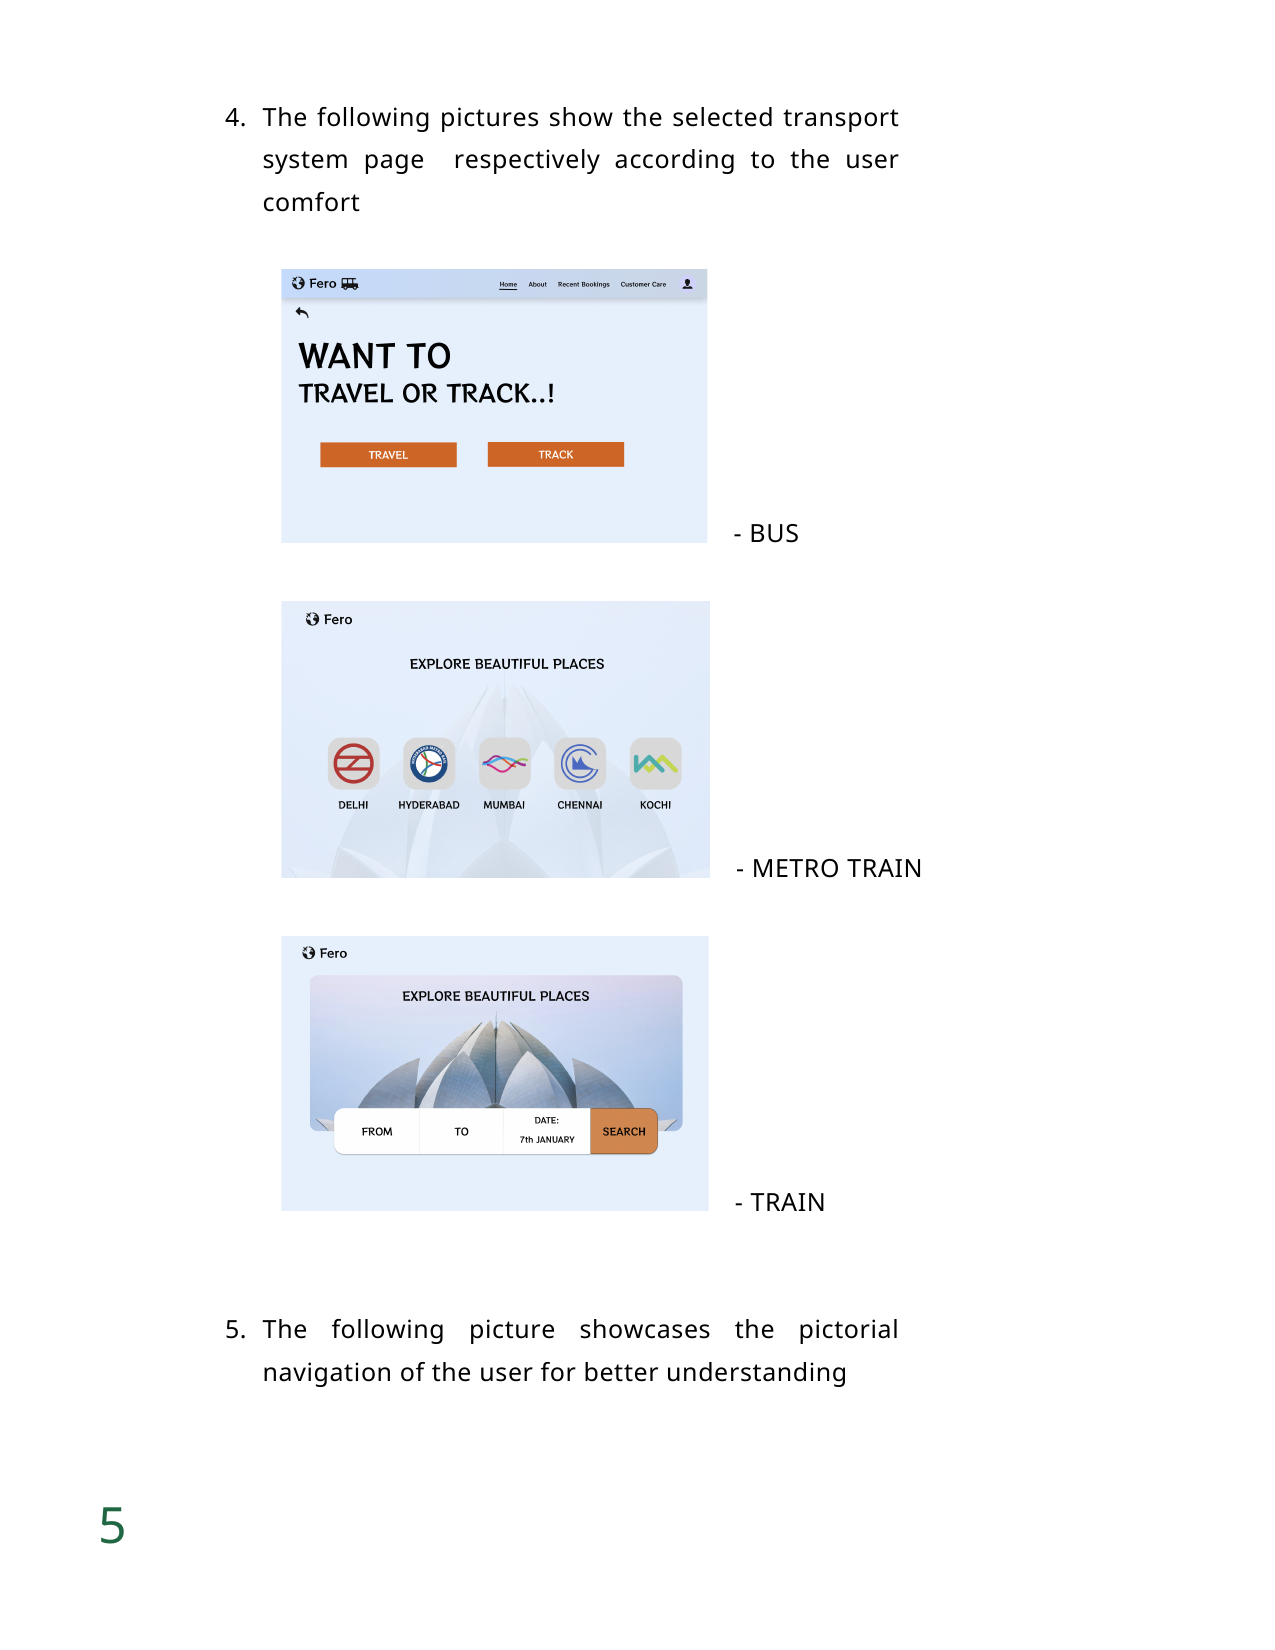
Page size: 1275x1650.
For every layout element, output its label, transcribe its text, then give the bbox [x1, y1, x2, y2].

list - BUS [262, 269, 1125, 550]
list - METRO TRAIN [262, 601, 1125, 885]
list The following picture showcases the pictorial navigation of the user for better understanding [225, 1312, 900, 1388]
list - TRAIN [262, 936, 1125, 1218]
list The following pictures show the selected transport system page respectively according to the user comfort [225, 99, 900, 218]
